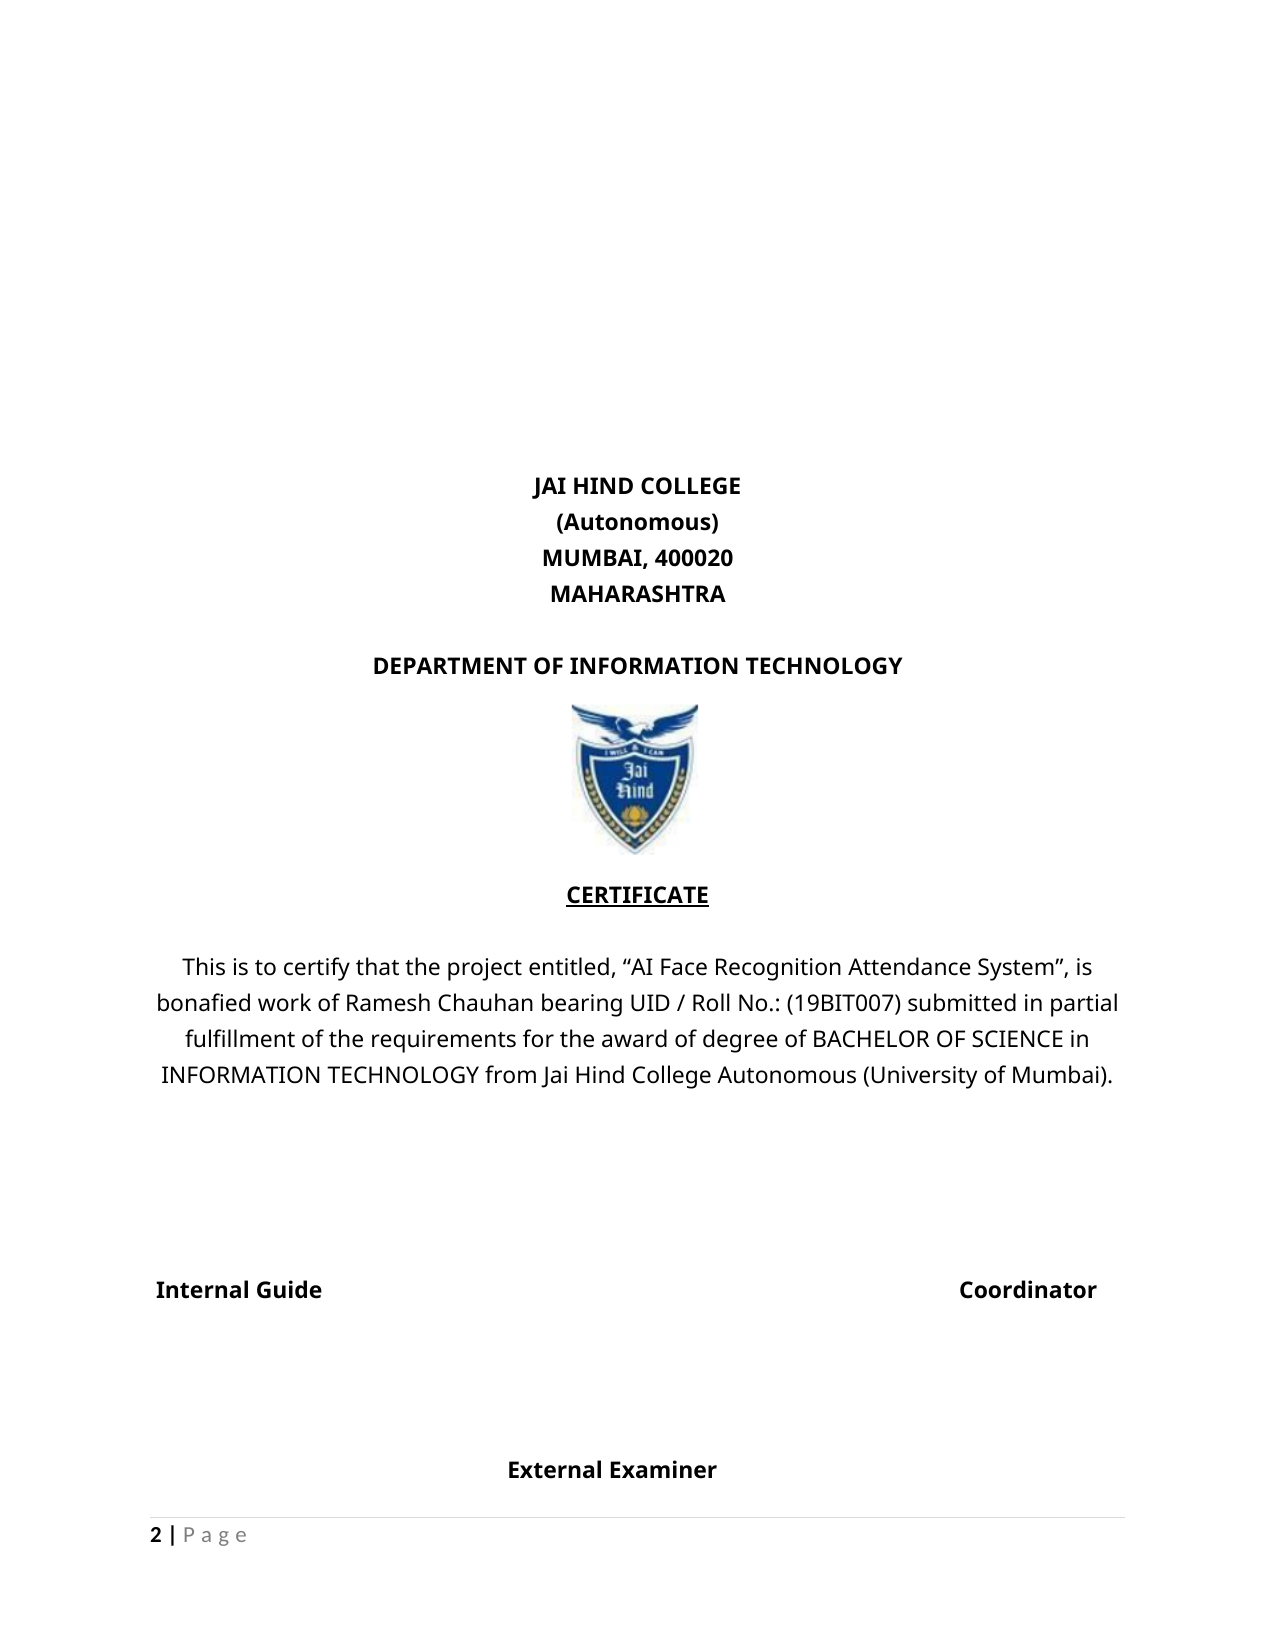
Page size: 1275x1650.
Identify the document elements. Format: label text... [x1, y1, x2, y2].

text DEPARTMENT OF INFORMATION TECHNOLOGY [150, 650, 1125, 681]
text CERTIFICATE [150, 879, 1125, 910]
text MAHARASHTRA [150, 578, 1125, 609]
picture [557, 685, 718, 875]
text JAI HIND COLLEGE [150, 470, 1125, 501]
text Internal Guide Coordinator [150, 1274, 1125, 1306]
text MUMBAI, 400020 [150, 542, 1125, 573]
text (Autonomous) [150, 506, 1125, 537]
text This is to certify that the project entitled, “AI Face Recognition Attendance System”, is bonafied work of Ramesh Chauhan bearing UID / Roll No.: (19BIT007) submitted in partial fulfillment of the requirements for the award of degree of BACHELOR OF SCIENCE in INFORMATION TECHNOLOGY from Jai Hind College Autonomous (University of Mumbai). [150, 951, 1125, 1090]
text External Examiner [150, 1454, 1125, 1485]
